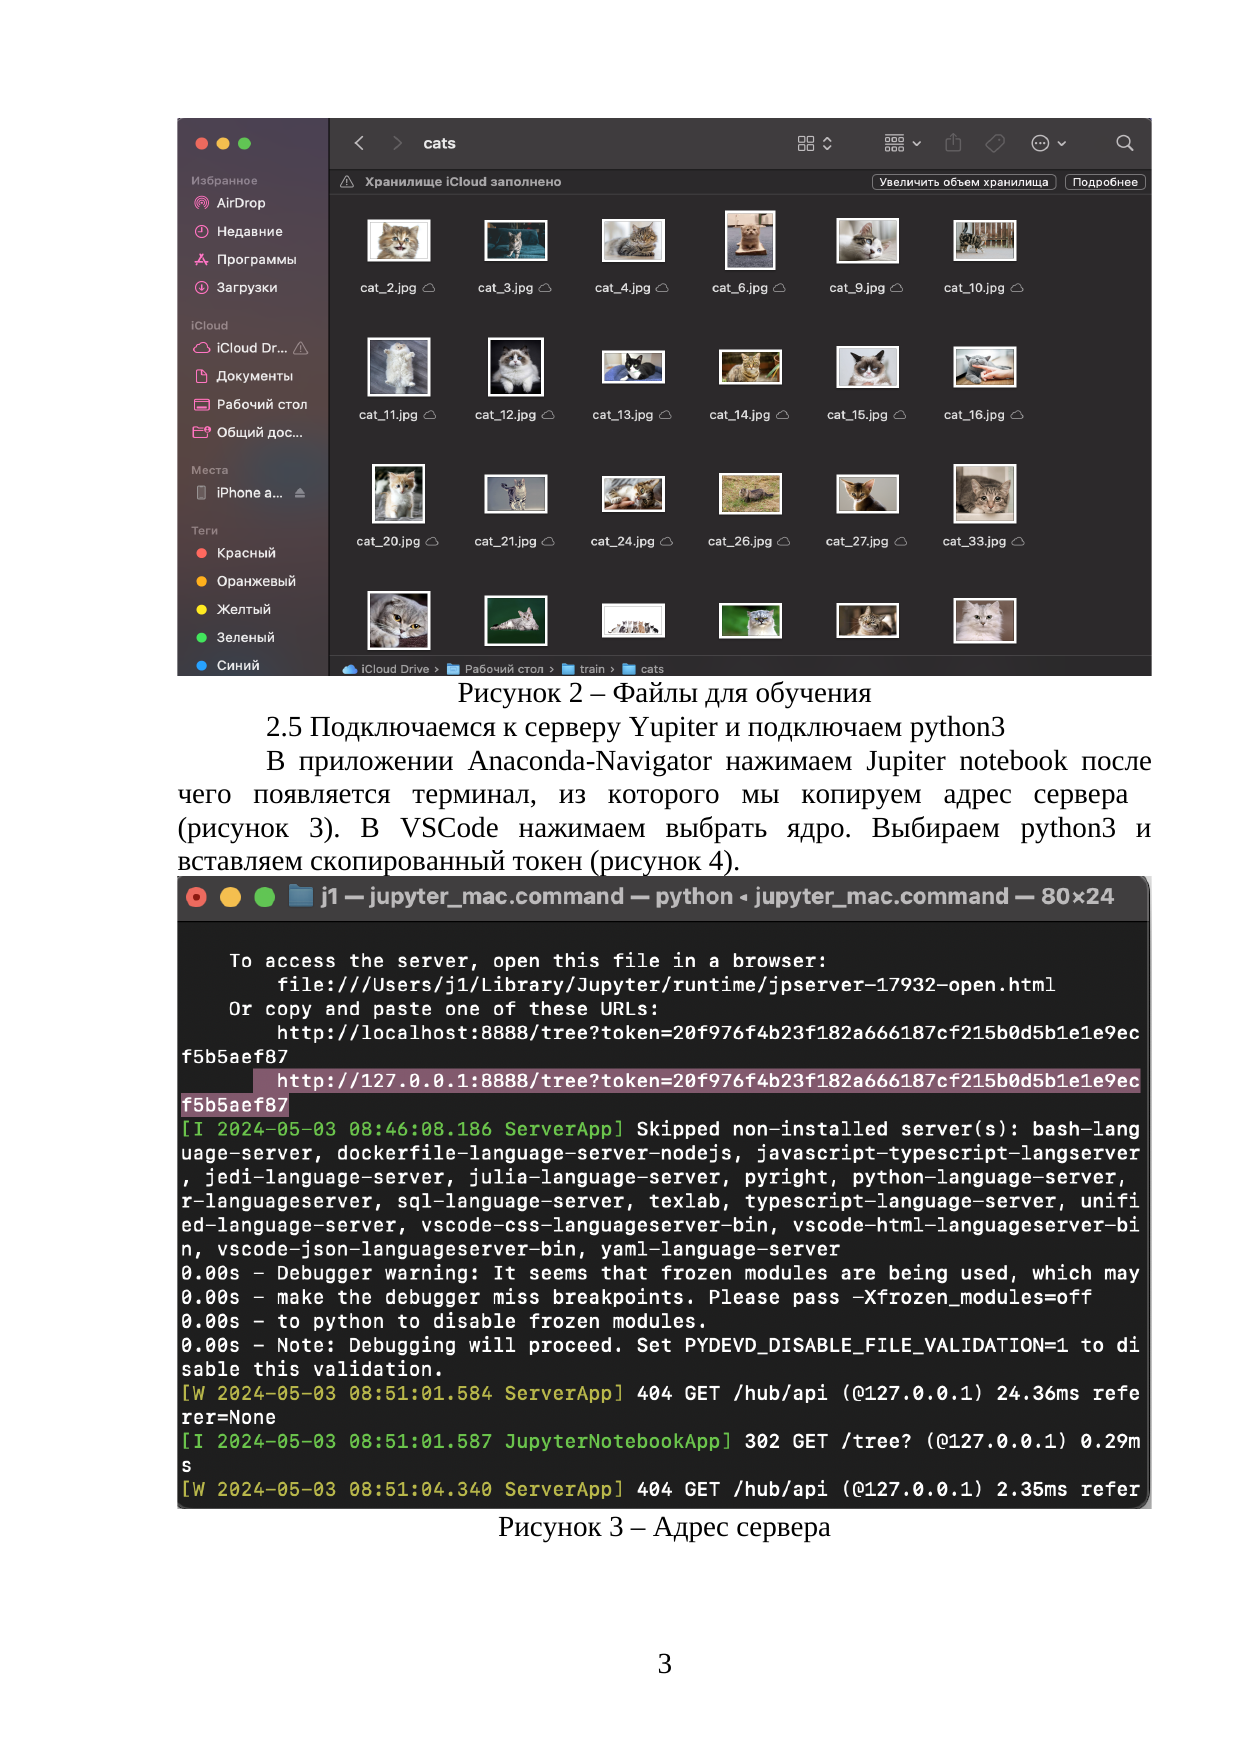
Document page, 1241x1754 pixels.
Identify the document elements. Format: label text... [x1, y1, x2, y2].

picture [177, 118, 1152, 676]
text Рисунок 2 – Файлы для обучения [177, 676, 1152, 709]
text Рисунок 3 – Адрес сервера [177, 1509, 1152, 1542]
text В приложении Anaconda-Navigator нажимаем Jupiter notebook после чего появляется терминал, из которого мы копируем адрес сервера (рисунок 3). В VSCode нажимаем выбрать ядро. Выбираем python3 и вставляем скопированный токен (рисунок 4). [177, 743, 1152, 876]
picture [177, 876, 1152, 1509]
subtitle Подключаемся к серверу Yupiter и подключаем python3 [177, 709, 1152, 743]
